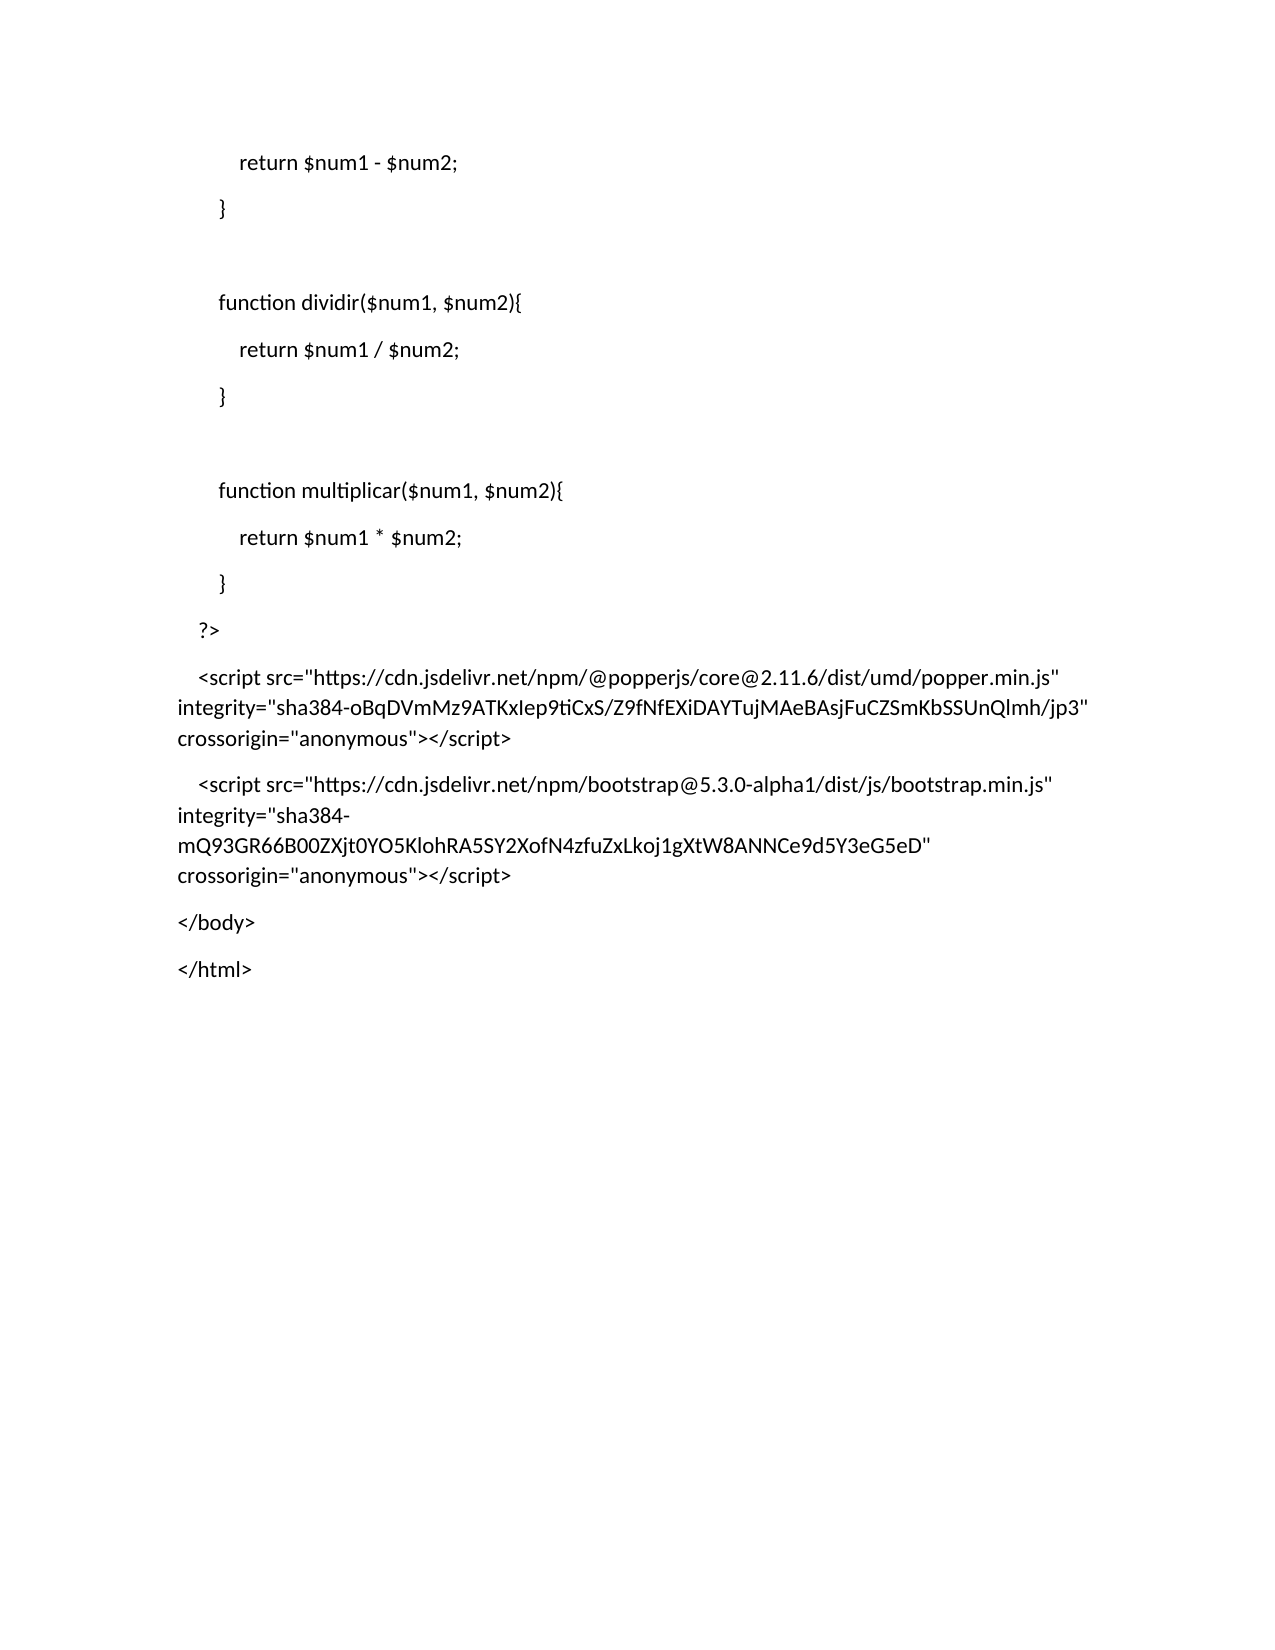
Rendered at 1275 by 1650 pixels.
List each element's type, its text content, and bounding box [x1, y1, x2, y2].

text } [177, 382, 1098, 410]
text </body> [177, 908, 1098, 936]
text <script src="https://cdn.jsdelivr.net/npm/@popperjs/core@2.11.6/dist/umd/popper.min.js" integrity="sha384-oBqDVmMz9ATKxIep9tiCxS/Z9fNfEXiDAYTujMAeBAsjFuCZSmKbSSUnQlmh/jp3" crossorigin="anonymous"></script> [177, 663, 1098, 752]
text } [177, 194, 1098, 222]
text <script src="https://cdn.jsdelivr.net/npm/bootstrap@5.3.0-alpha1/dist/js/bootstrap.min.js" integrity="sha384-mQ93GR66B00ZXjt0YO5KlohRA5SY2XofN4zfuZxLkoj1gXtW8ANNCe9d5Y3eG5eD" crossorigin="anonymous"></script> [177, 771, 1098, 889]
text } [177, 569, 1098, 597]
text return $num1 * $num2; [177, 523, 1098, 551]
text return $num1 - $num2; [177, 148, 1098, 176]
text function dividir($num1, $num2){ [177, 288, 1098, 316]
text </html> [177, 955, 1098, 983]
text ?> [177, 616, 1098, 644]
text return $num1 / $num2; [177, 335, 1098, 363]
text function multiplicar($num1, $num2){ [177, 476, 1098, 504]
